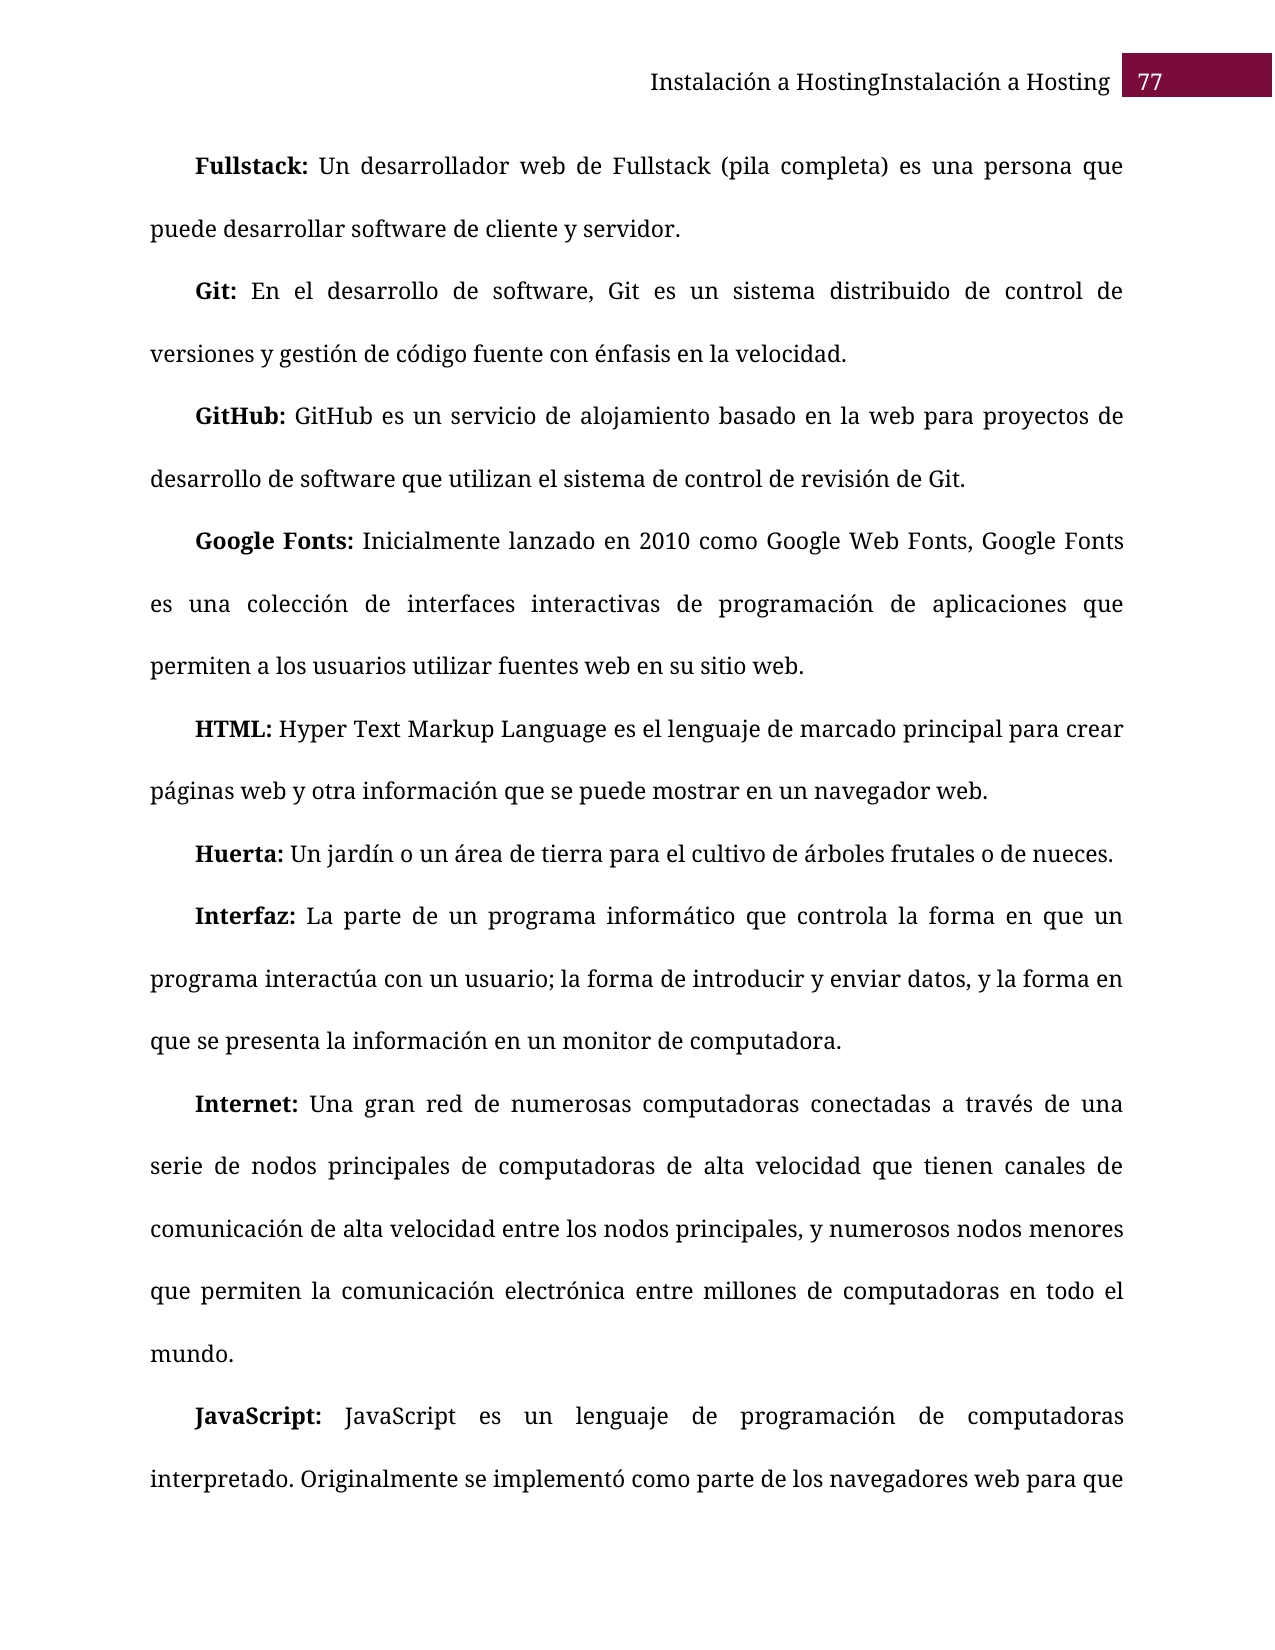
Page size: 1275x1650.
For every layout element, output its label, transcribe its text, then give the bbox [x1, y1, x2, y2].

text Google Fonts: Inicialmente lanzado en 2010 como Google Web Fonts, Google Fonts es una colección de interfaces interactivas de programación de aplicaciones que permiten a los usuarios utilizar fuentes web en su sitio web. [150, 525, 1125, 681]
text Fullstack: Un desarrollador web de Fullstack (pila completa) es una persona que puede desarrollar software de cliente y servidor. [150, 150, 1125, 244]
text HTML: Hyper Text Markup Language es el lenguaje de marcado principal para crear páginas web y otra información que se puede mostrar en un navegador web. [150, 712, 1125, 806]
text Interfaz: La parte de un programa informático que controla la forma en que un programa interactúa con un usuario; la forma de introducir y enviar datos, y la forma en que se presenta la información en un monitor de computadora. [150, 900, 1125, 1056]
text Git: En el desarrollo de software, Git es un sistema distribuido de control de versiones y gestión de código fuente con énfasis en la velocidad. [150, 275, 1125, 369]
text Huerta: Un jardín o un área de tierra para el cultivo de árboles frutales o de nueces. [150, 837, 1125, 869]
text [150, 1400, 1125, 1494]
text GitHub: GitHub es un servicio de alojamiento basado en la web para proyectos de desarrollo de software que utilizan el sistema de control de revisión de Git. [150, 400, 1125, 494]
text Internet: Una gran red de numerosas computadoras conectadas a través de una serie de nodos principales de computadoras de alta velocidad que tienen canales de comunicación de alta velocidad entre los nodos principales, y numerosos nodos menores que permiten la comunicación electrónica entre millones de computadoras en todo el mundo. [150, 1087, 1125, 1369]
